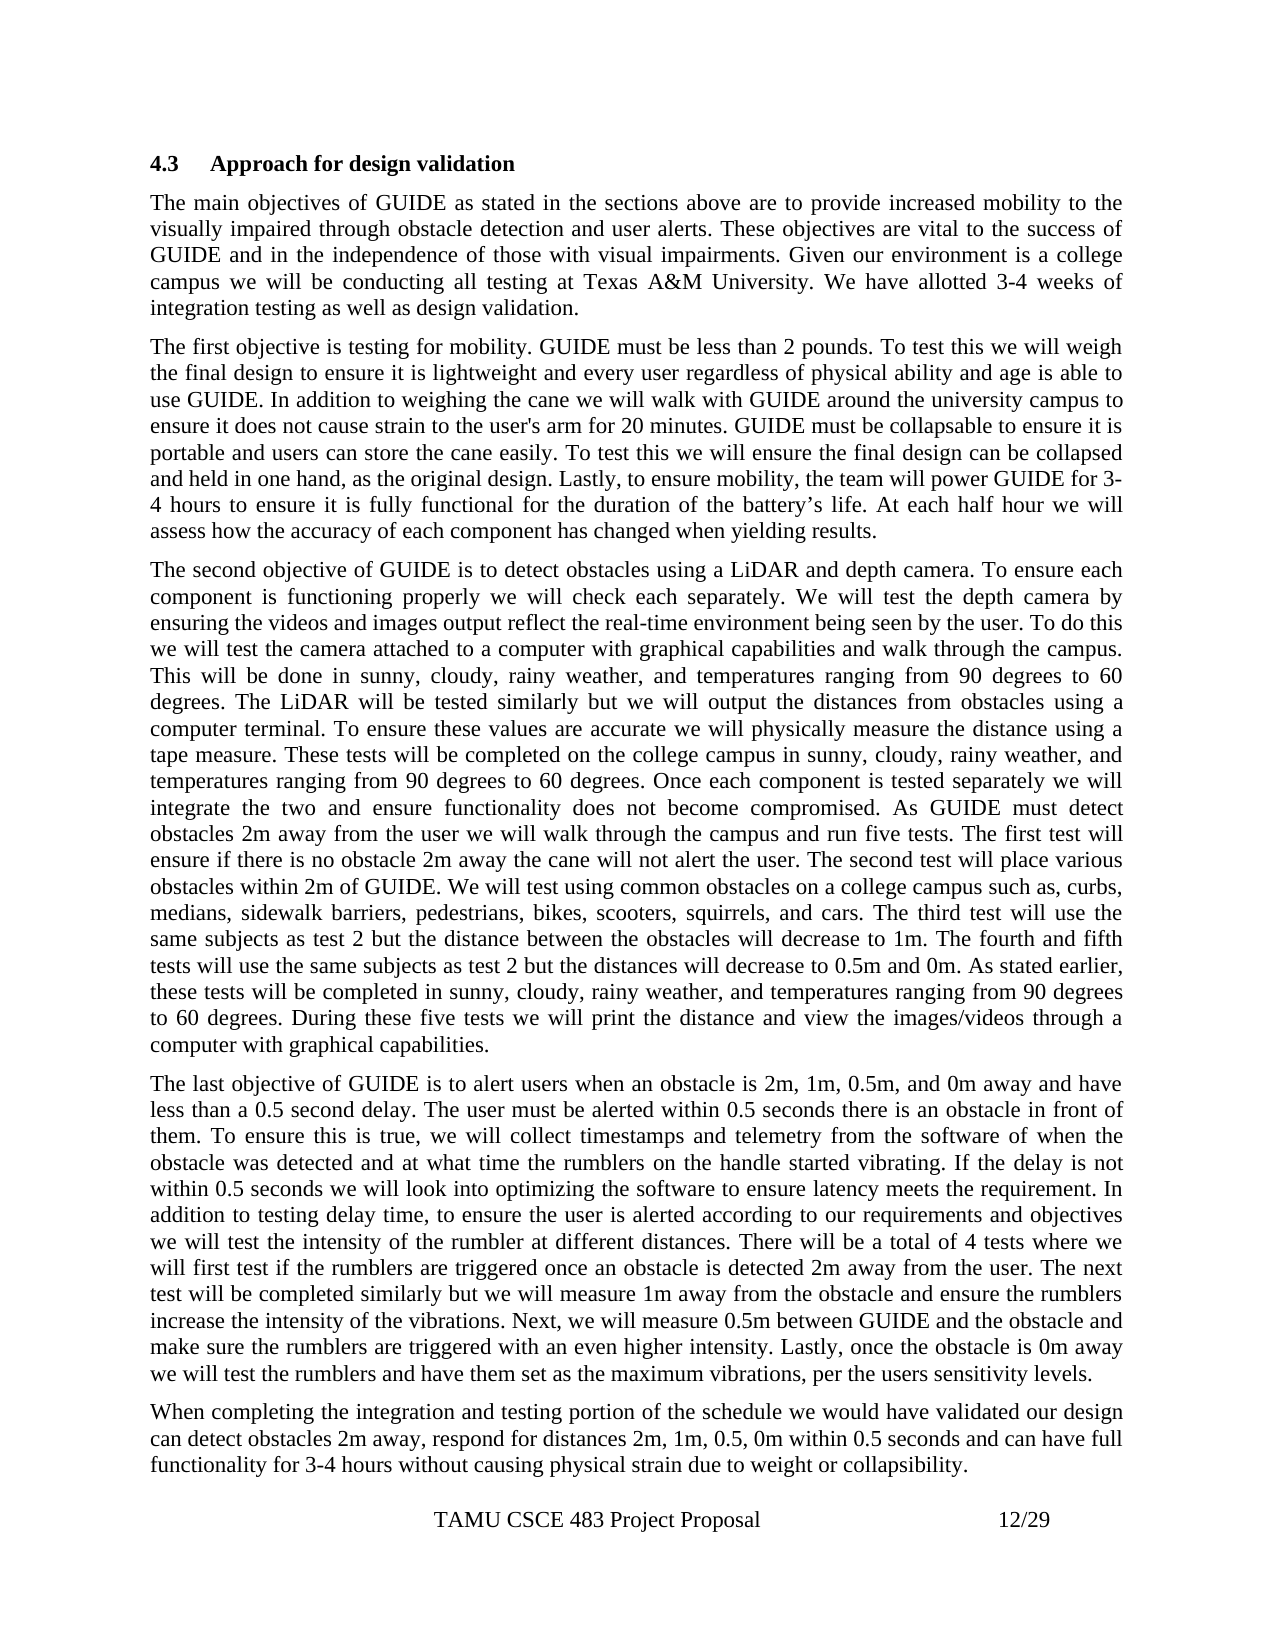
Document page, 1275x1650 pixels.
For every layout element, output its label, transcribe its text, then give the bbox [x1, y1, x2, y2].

text The first objective is testing for mobility. GUIDE must be less than 2 pounds. To test this we will weigh the final design to ensure it is lightweight and every user regardless of physical ability and age is able to use GUIDE. In addition to weighing the cane we will walk with GUIDE around the university campus to ensure it does not cause strain to the user's arm for 20 minutes. GUIDE must be collapsable to ensure it is portable and users can store the cane easily. To test this we will ensure the final design can be collapsed and held in one hand, as the original design. Lastly, to ensure mobility, the team will power GUIDE for 3-4 hours to ensure it is fully functional for the duration of the battery’s life. At each half hour we will assess how the accuracy of each component has changed when yielding results. [150, 333, 1125, 544]
subtitle Approach for design validation [150, 150, 1125, 176]
text The last objective of GUIDE is to alert users when an obstacle is 2m, 1m, 0.5m, and 0m away and have less than a 0.5 second delay. The user must be alerted within 0.5 seconds there is an obstacle in front of them. To ensure this is true, we will collect timestamps and telemetry from the software of when the obstacle was detected and at what time the rumblers on the handle started vibrating. If the delay is not within 0.5 seconds we will look into optimizing the software to ensure latency meets the requirement. In addition to testing delay time, to ensure the user is alerted according to our requirements and objectives we will test the intensity of the rumbler at different distances. There will be a total of 4 tests where we will first test if the rumblers are triggered once an obstacle is detected 2m away from the user. The next test will be completed similarly but we will measure 1m away from the obstacle and ensure the rumblers increase the intensity of the vibrations. Next, we will measure 0.5m between GUIDE and the obstacle and make sure the rumblers are triggered with an even higher intensity. Lastly, once the obstacle is 0m away we will test the rumblers and have them set as the maximum vibrations, per the users sensitivity levels. [150, 1070, 1125, 1386]
text The main objectives of GUIDE as stated in the sections above are to provide increased mobility to the visually impaired through obstacle detection and user alerts. These objectives are vital to the success of GUIDE and in the independence of those with visual impairments. Given our environment is a college campus we will be conducting all testing at Texas A&M University. We have allotted 3-4 weeks of integration testing as well as design validation. [150, 189, 1125, 321]
text When completing the integration and testing portion of the schedule we would have validated our design can detect obstacles 2m away, respond for distances 2m, 1m, 0.5, 0m within 0.5 seconds and can have full functionality for 3-4 hours without causing physical strain due to weight or collapsibility. [150, 1398, 1125, 1477]
text The second objective of GUIDE is to detect obstacles using a LiDAR and depth camera. To ensure each component is functioning properly we will check each separately. We will test the depth camera by ensuring the videos and images output reflect the real-time environment being seen by the user. To do this we will test the camera attached to a computer with graphical capabilities and walk through the campus. This will be done in sunny, cloudy, rainy weather, and temperatures ranging from 90 degrees to 60 degrees. The LiDAR will be tested similarly but we will output the distances from obstacles using a computer terminal. To ensure these values are accurate we will physically measure the distance using a tape measure. These tests will be completed on the college campus in sunny, cloudy, rainy weather, and temperatures ranging from 90 degrees to 60 degrees. Once each component is tested separately we will integrate the two and ensure functionality does not become compromised. As GUIDE must detect obstacles 2m away from the user we will walk through the campus and run five tests. The first test will ensure if there is no obstacle 2m away the cane will not alert the user. The second test will place various obstacles within 2m of GUIDE. We will test using common obstacles on a college campus such as, curbs, medians, sidewalk barriers, pedestrians, bikes, scooters, squirrels, and cars. The third test will use the same subjects as test 2 but the distance between the obstacles will decrease to 1m. The fourth and fifth tests will use the same subjects as test 2 but the distances will decrease to 0.5m and 0m. As stated earlier, these tests will be completed in sunny, cloudy, rainy weather, and temperatures ranging from 90 degrees to 60 degrees. During these five tests we will print the distance and view the images/videos through a computer with graphical capabilities. [150, 556, 1125, 1057]
